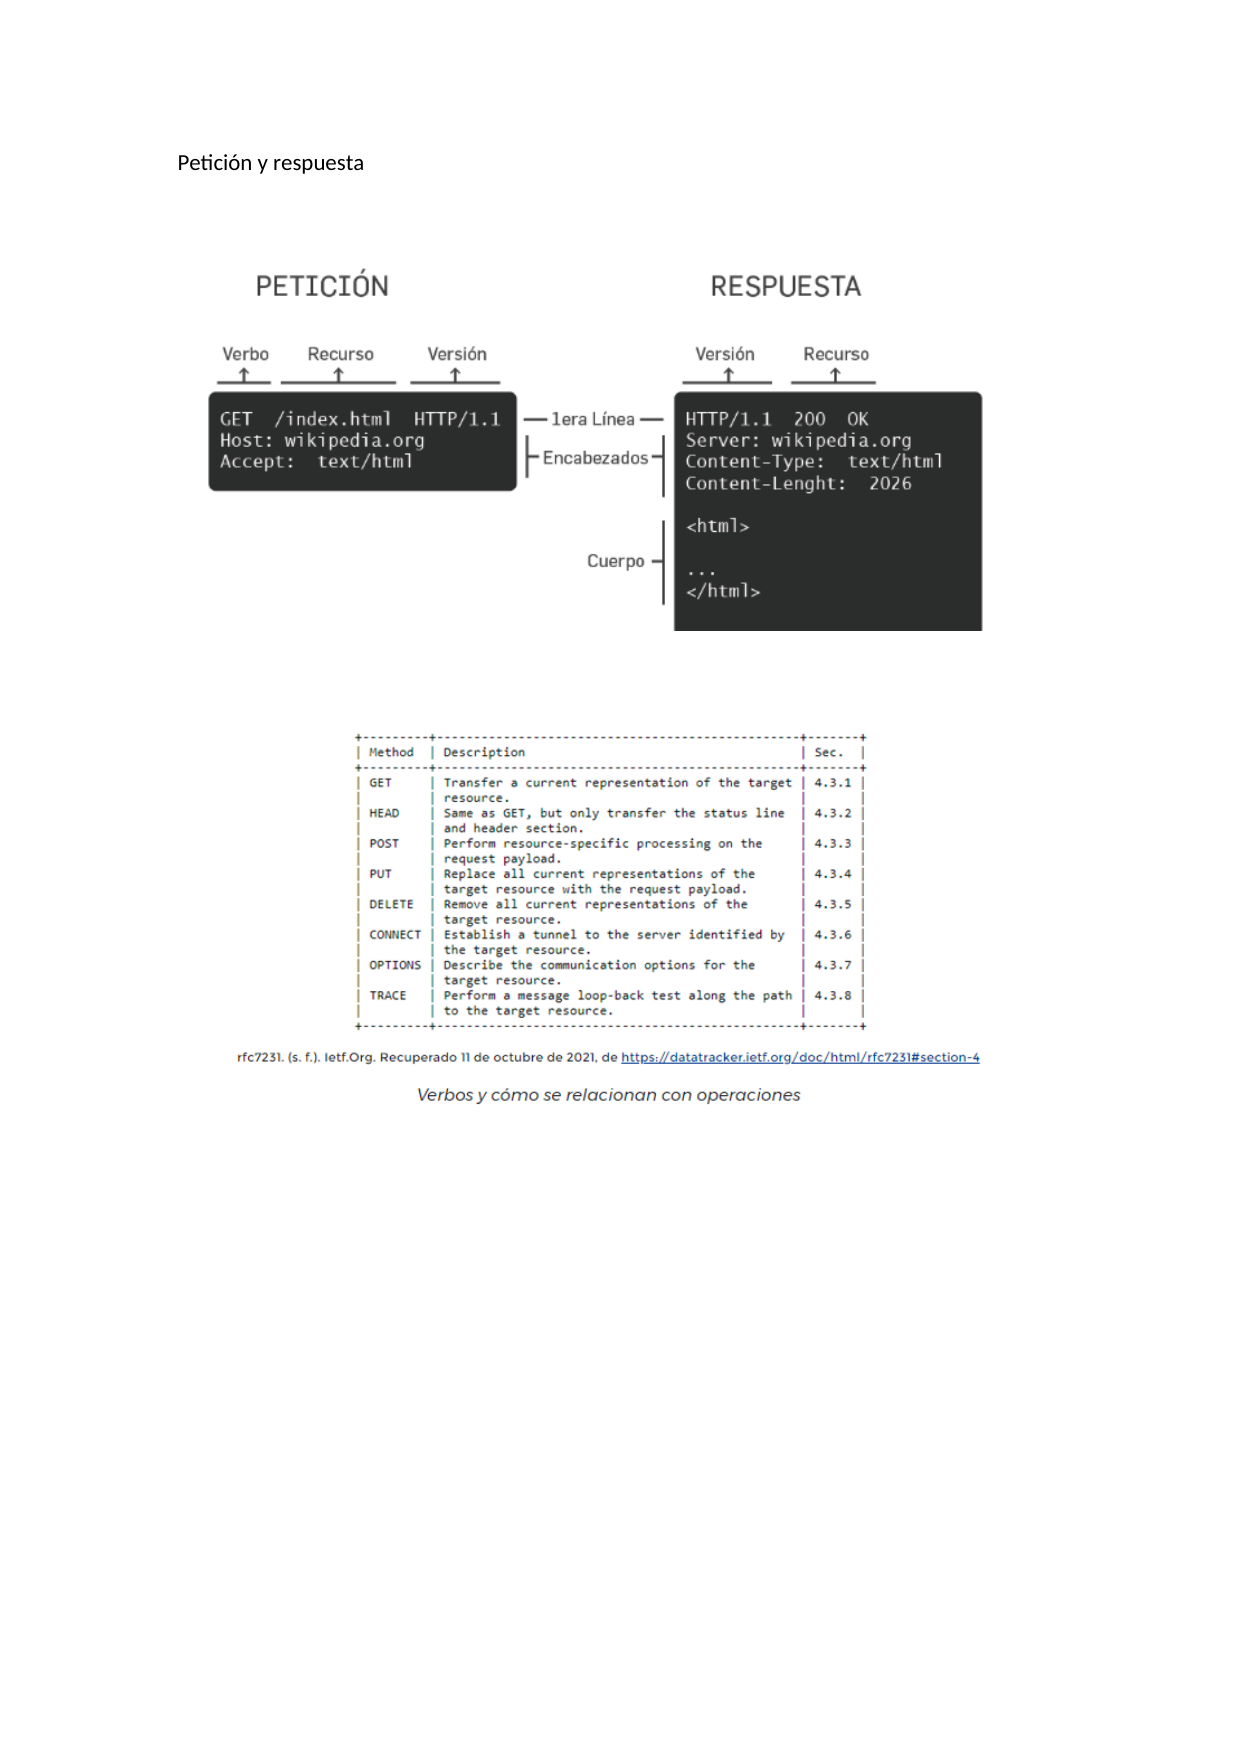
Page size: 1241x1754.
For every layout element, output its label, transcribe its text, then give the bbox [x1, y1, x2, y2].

picture [177, 696, 1001, 1122]
picture [177, 241, 1040, 631]
text Petición y respuesta [177, 148, 1063, 176]
